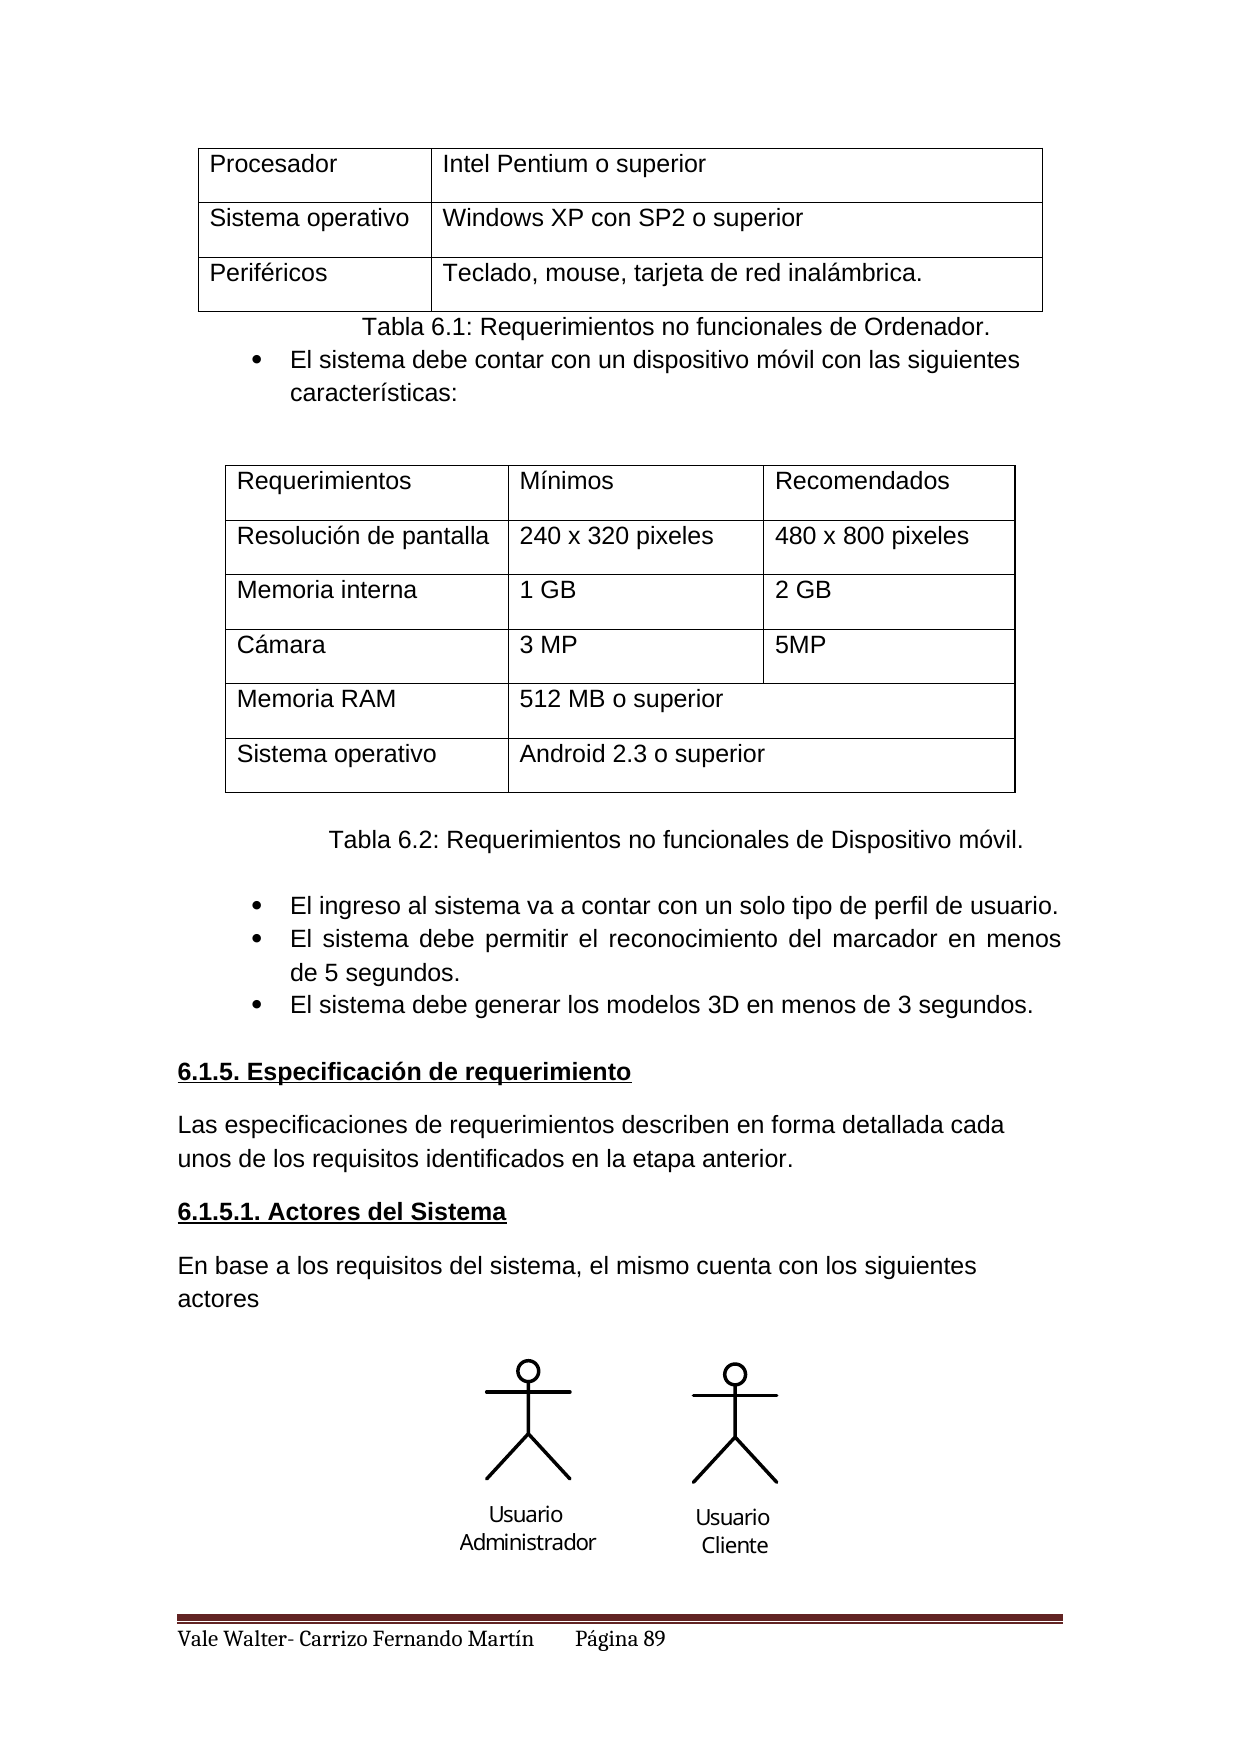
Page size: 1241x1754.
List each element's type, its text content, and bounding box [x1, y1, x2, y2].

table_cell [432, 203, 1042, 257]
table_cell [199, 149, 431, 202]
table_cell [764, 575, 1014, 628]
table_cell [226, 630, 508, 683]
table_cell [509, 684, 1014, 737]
text Tabla 6.2: Requerimientos no funcionales de Dispositivo móvil. [290, 825, 1063, 854]
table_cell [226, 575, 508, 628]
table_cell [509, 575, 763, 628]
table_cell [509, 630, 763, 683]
list El ingreso al sistema va a contar con un solo tipo de perfil de usuario. [252, 891, 1063, 920]
text Tabla 6.1: Requerimientos no funcionales de Ordenador. [290, 312, 1063, 341]
list El sistema debe permitir el reconocimiento del marcador en menos de 5 segundos. [252, 924, 1063, 986]
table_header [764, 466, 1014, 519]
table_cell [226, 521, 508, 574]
text 6.1.5. Especificación de requerimiento [177, 1057, 1063, 1085]
text Las especificaciones de requerimientos describen en forma detallada cada unos de los requisitos identificados en la etapa anterior. [177, 1111, 1063, 1172]
list El sistema debe generar los modelos 3D en menos de 3 segundos. [252, 991, 1063, 1019]
text En base a los requisitos del sistema, el mismo cuenta con los siguientes actores [177, 1251, 1063, 1313]
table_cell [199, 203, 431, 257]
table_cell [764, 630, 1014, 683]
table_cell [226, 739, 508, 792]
text 6.1.5.1. Actores del Sistema [177, 1197, 1063, 1226]
list El sistema debe contar con un dispositivo móvil con las siguientes características: [252, 345, 1063, 407]
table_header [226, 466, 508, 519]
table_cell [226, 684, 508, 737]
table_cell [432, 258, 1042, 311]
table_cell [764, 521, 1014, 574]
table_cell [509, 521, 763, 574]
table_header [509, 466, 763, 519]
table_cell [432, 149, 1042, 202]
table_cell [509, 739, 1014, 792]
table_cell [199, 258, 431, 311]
